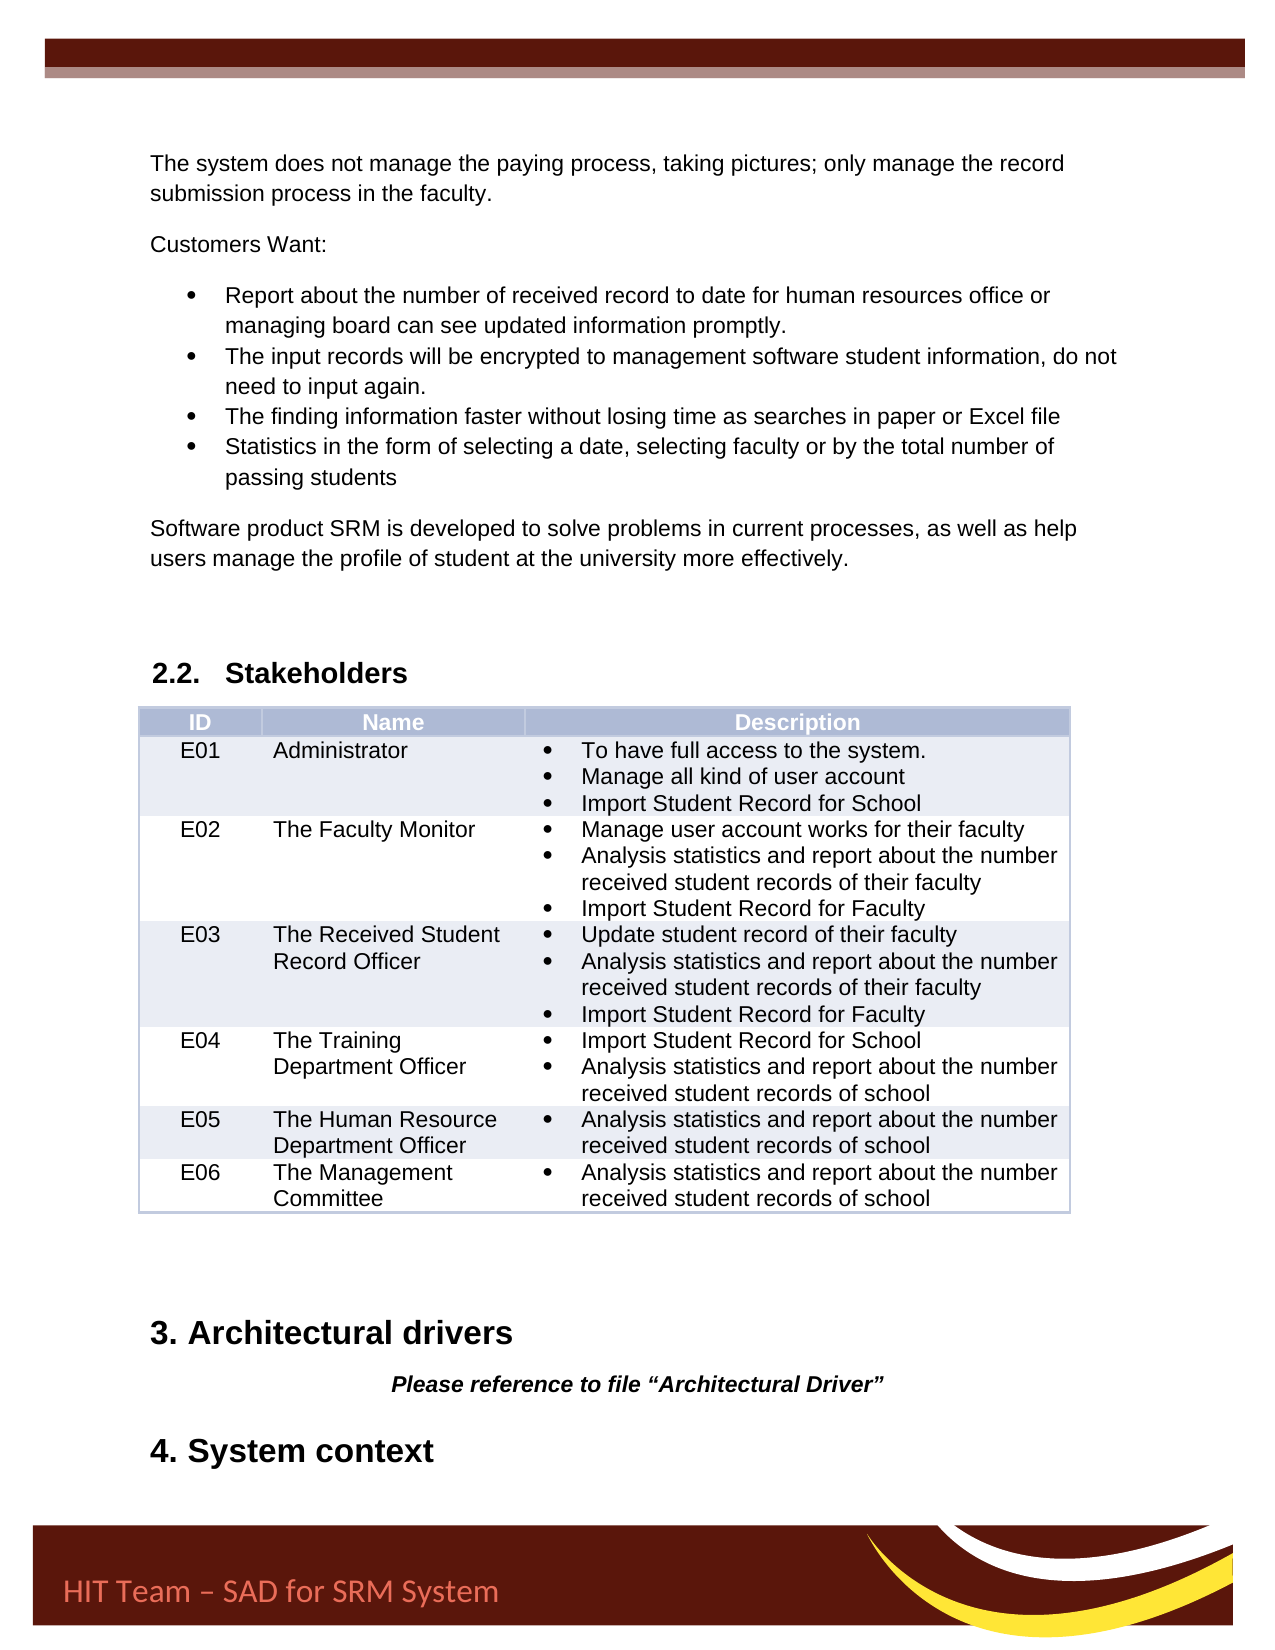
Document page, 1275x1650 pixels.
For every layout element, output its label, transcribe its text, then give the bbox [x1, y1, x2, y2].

table_cell The Human Resource Department Officer [262, 1106, 525, 1159]
table_header Description [526, 709, 1069, 735]
list Stakeholders [152, 656, 1125, 690]
text Customers Want: [150, 231, 1125, 258]
table_cell Analysis statistics and report about the number received student records of school [525, 1106, 1069, 1159]
list System context [150, 1431, 1125, 1469]
table_cell E04 [140, 1027, 262, 1106]
table_header Name [263, 709, 524, 735]
table_cell The Faculty Monitor [262, 816, 525, 921]
table_cell E03 [140, 921, 262, 1027]
table_cell Manage user account works for their faculty Analysis statistics and report about the number received student records of their faculty Import Student Record for Faculty [525, 816, 1069, 921]
table_cell E05 [140, 1106, 262, 1159]
table_header ID [140, 709, 261, 735]
list Architectural drivers [150, 1313, 1125, 1352]
table_cell The Management Committee [262, 1159, 525, 1211]
list The finding information faster without losing time as searches in paper or Excel file [187, 403, 1125, 429]
list The input records will be encrypted to management software student information, do not need to input again. [187, 343, 1125, 399]
text Please reference to file “Architectural Driver” [150, 1371, 1125, 1397]
text Software product SRM is developed to solve problems in current processes, as well as help users manage the profile of student at the university more effectively. [150, 514, 1125, 571]
table_cell Analysis statistics and report about the number received student records of school [525, 1159, 1069, 1211]
table_cell Import Student Record for School Analysis statistics and report about the number received student records of school [525, 1027, 1069, 1106]
table_cell E02 [140, 816, 262, 921]
text The system does not manage the paying process, taking pictures; only manage the record submission process in the faculty. [150, 150, 1125, 207]
list Statistics in the form of selecting a date, selecting faculty or by the total number of passing students [187, 433, 1125, 490]
list Report about the number of received record to date for human resources office or managing board can see updated information promptly. [187, 282, 1125, 339]
table_cell The Received Student Record Officer [262, 921, 525, 1027]
table_cell Update student record of their faculty Analysis statistics and report about the number received student records of their faculty Import Student Record for Faculty [525, 921, 1069, 1027]
table_cell E01 [140, 737, 262, 816]
table_cell E06 [140, 1159, 262, 1211]
table_cell Administrator [262, 737, 525, 816]
table_cell The Training Department Officer [262, 1027, 525, 1106]
table_cell To have full access to the system. Manage all kind of user account Import Student Record for School [525, 737, 1069, 816]
